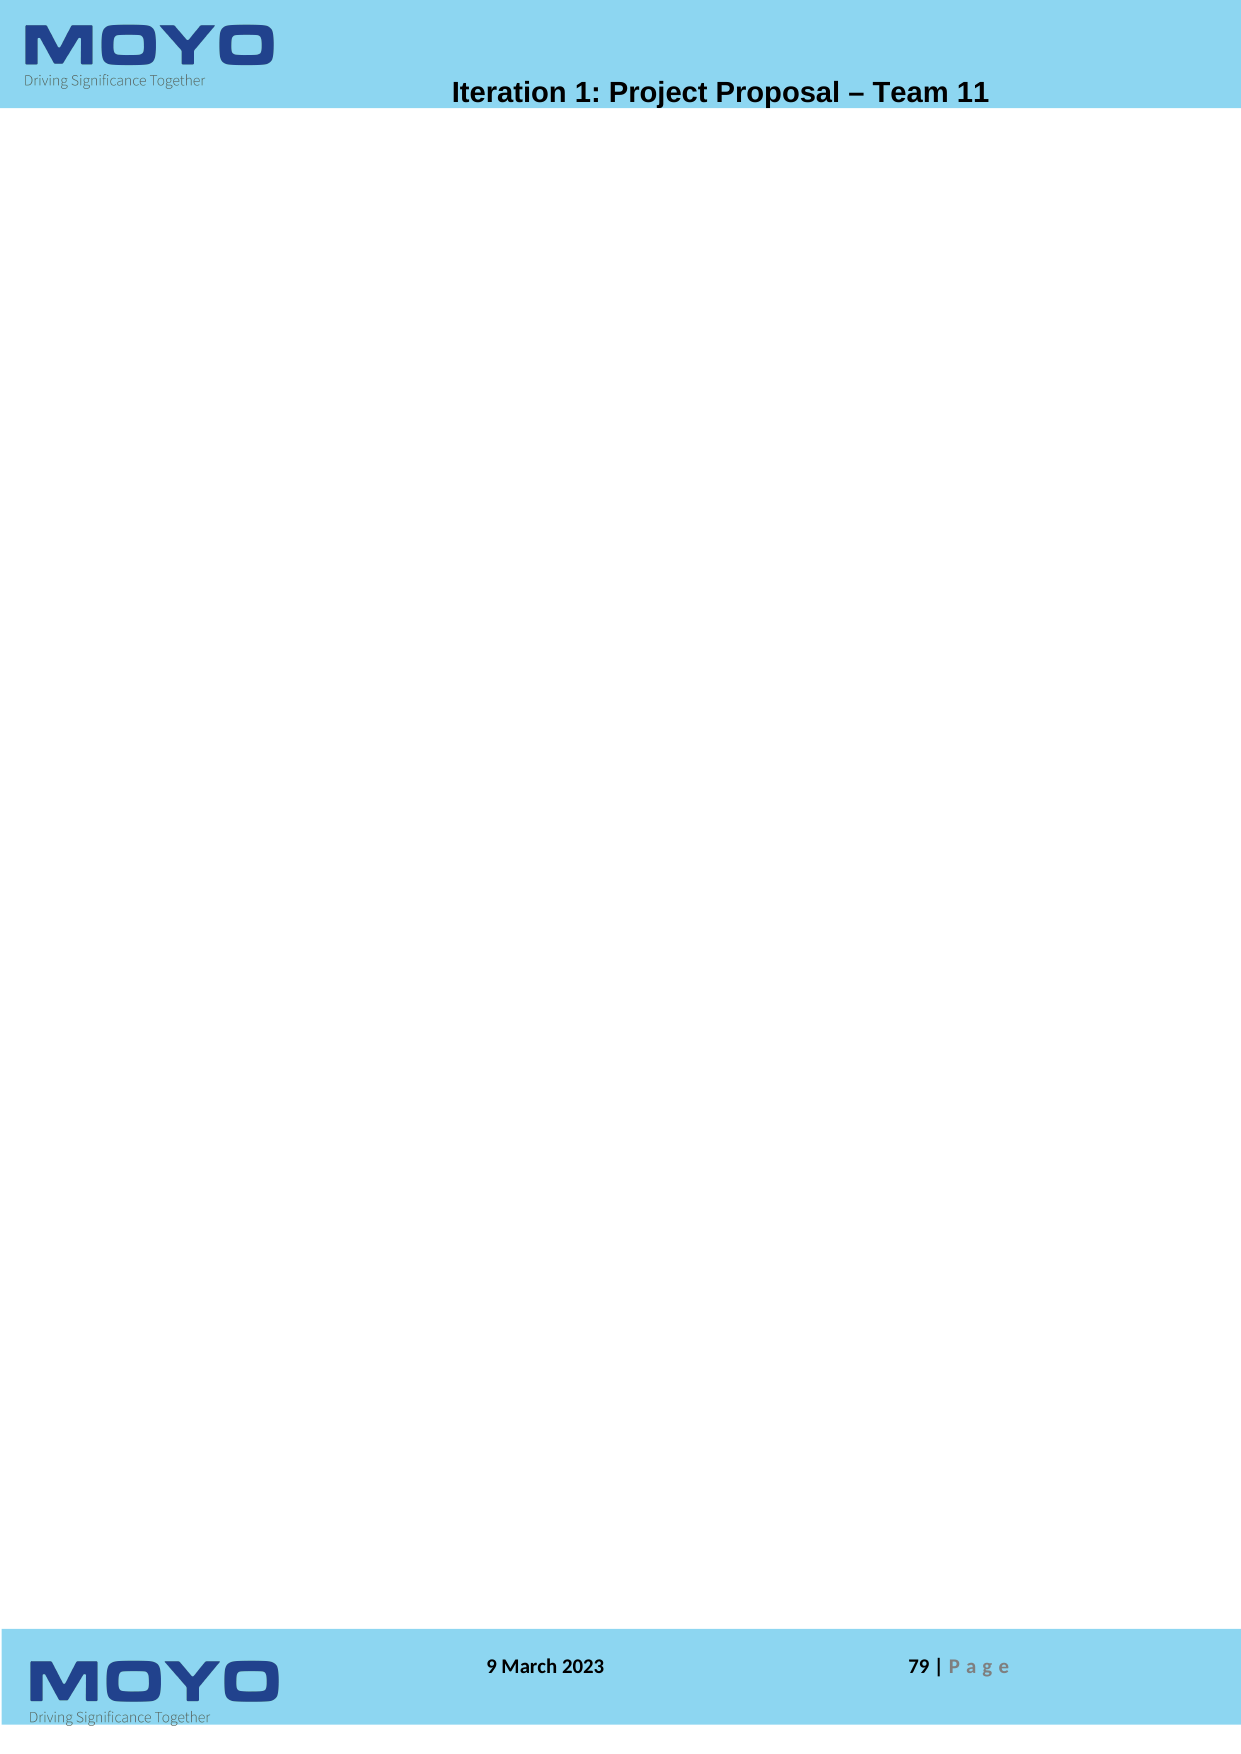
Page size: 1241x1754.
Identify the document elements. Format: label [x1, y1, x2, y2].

picture [21, 19, 277, 92]
picture [26, 1655, 282, 1729]
